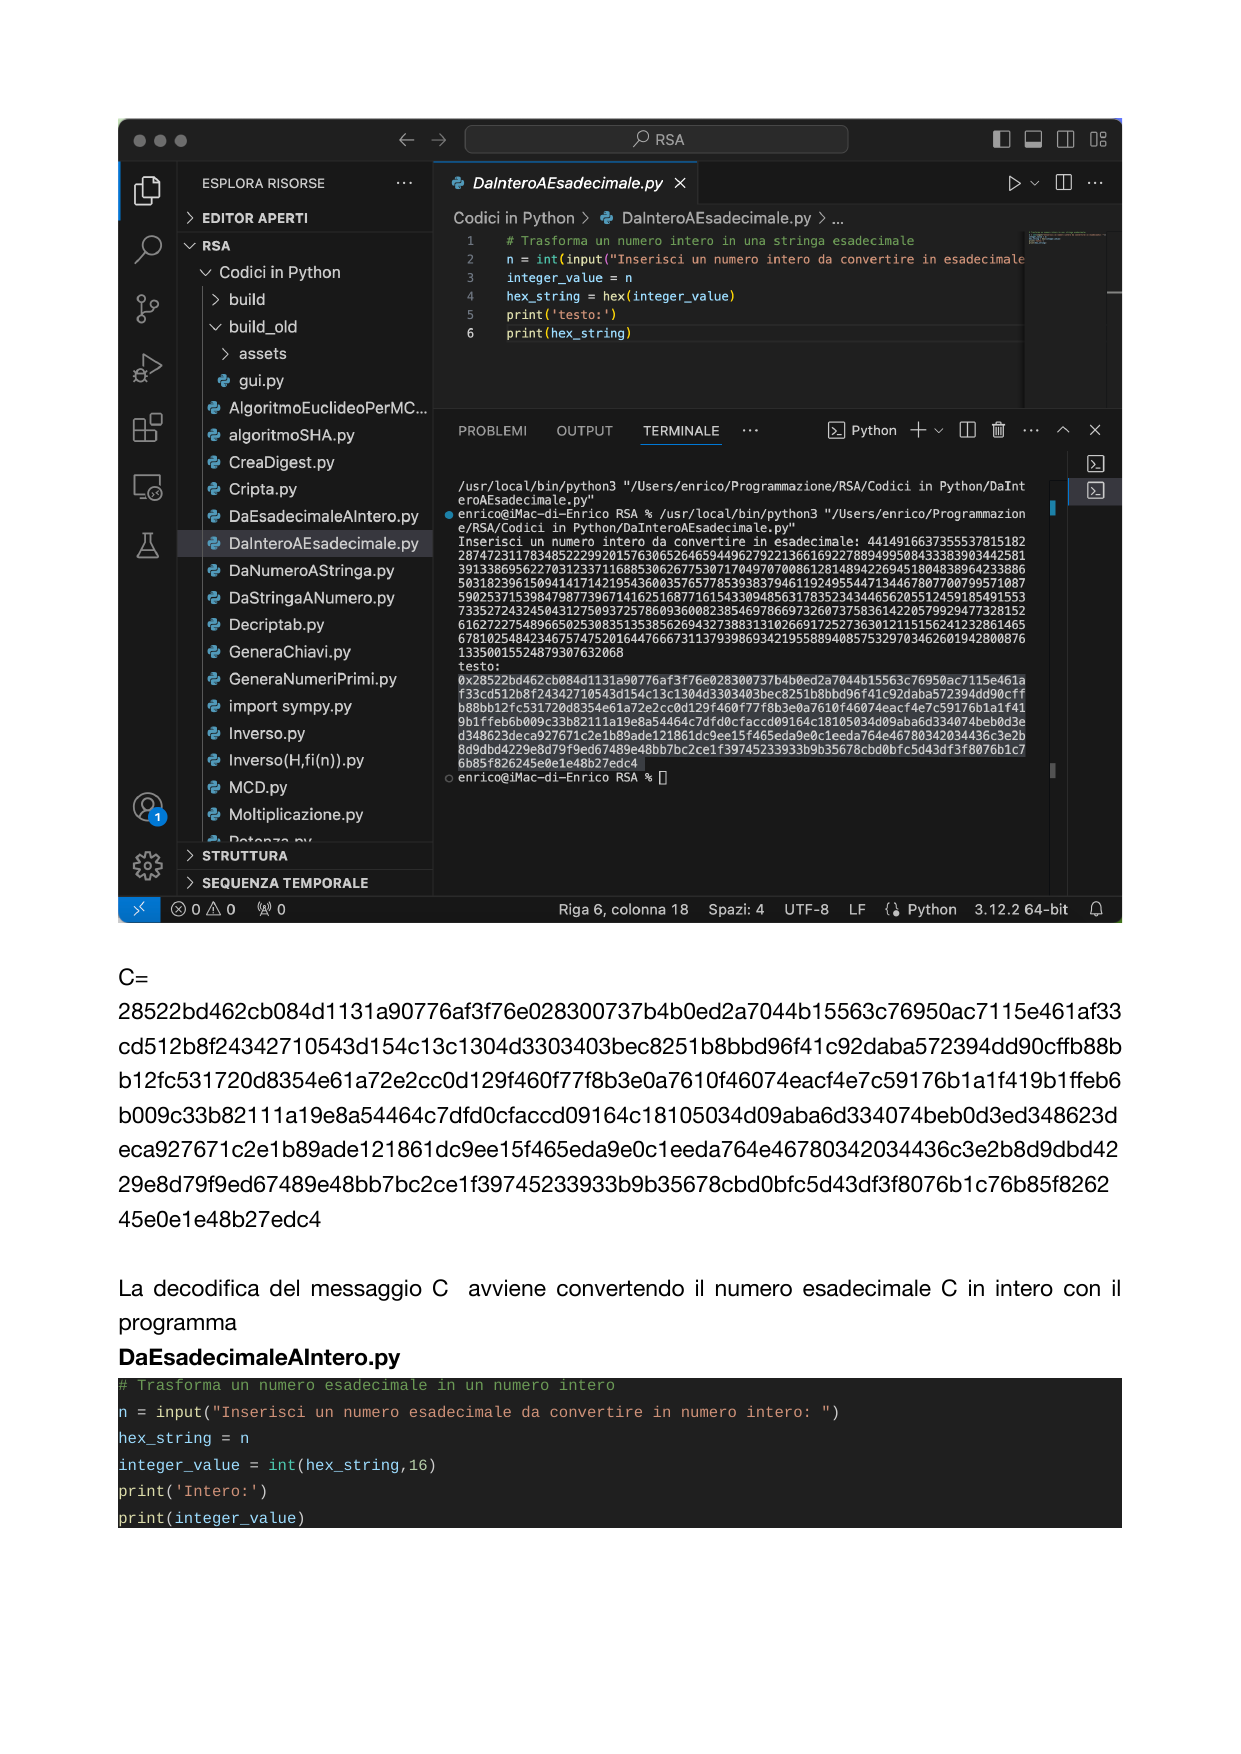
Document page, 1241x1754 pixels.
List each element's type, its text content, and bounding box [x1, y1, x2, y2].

text C= [118, 963, 1122, 991]
text integer_value = int(hex_string,16) [118, 1457, 1122, 1475]
text n = input("Inserisci un numero esadecimale da convertire in numero intero: ") [118, 1404, 1122, 1422]
text # Trasforma un numero esadecimale in un numero intero [118, 1378, 1122, 1395]
picture [118, 118, 1123, 923]
text print('Intero:') [118, 1484, 1122, 1502]
text DaEsadecimaleAIntero.py [118, 1343, 1122, 1372]
text hex_string = n [118, 1431, 1122, 1448]
text La decodifica del messaggio C avviene convertendo il numero esadecimale C in intero con il programma [118, 1274, 1122, 1337]
text 28522bd462cb084d1131a90776af3f76e028300737b4b0ed2a7044b15563c76950ac7115e461af33cd512b8f24342710543d154c13c1304d3303403bec8251b8bbd96f41c92daba572394dd90cffb88bb12fc531720d8354e61a72e2cc0d129f460f77f8b3e0a7610f46074eacf4e7c59176b1a1f419b1ffeb6b009c33b82111a19e8a54464c7dfd0cfaccd09164c18105034d09aba6d334074beb0d3ed348623deca927671c2e1b89ade121861dc9ee15f465eda9e0c1eeda764e46780342034436c3e2b8d9dbd4229e8d79f9ed67489e48bb7bc2ce1f39745233933b9b35678cbd0bfc5d43df3f8076b1c76b85f826245e0e1e48b27edc4 [118, 997, 1122, 1233]
text print(integer_value) [118, 1510, 1122, 1528]
